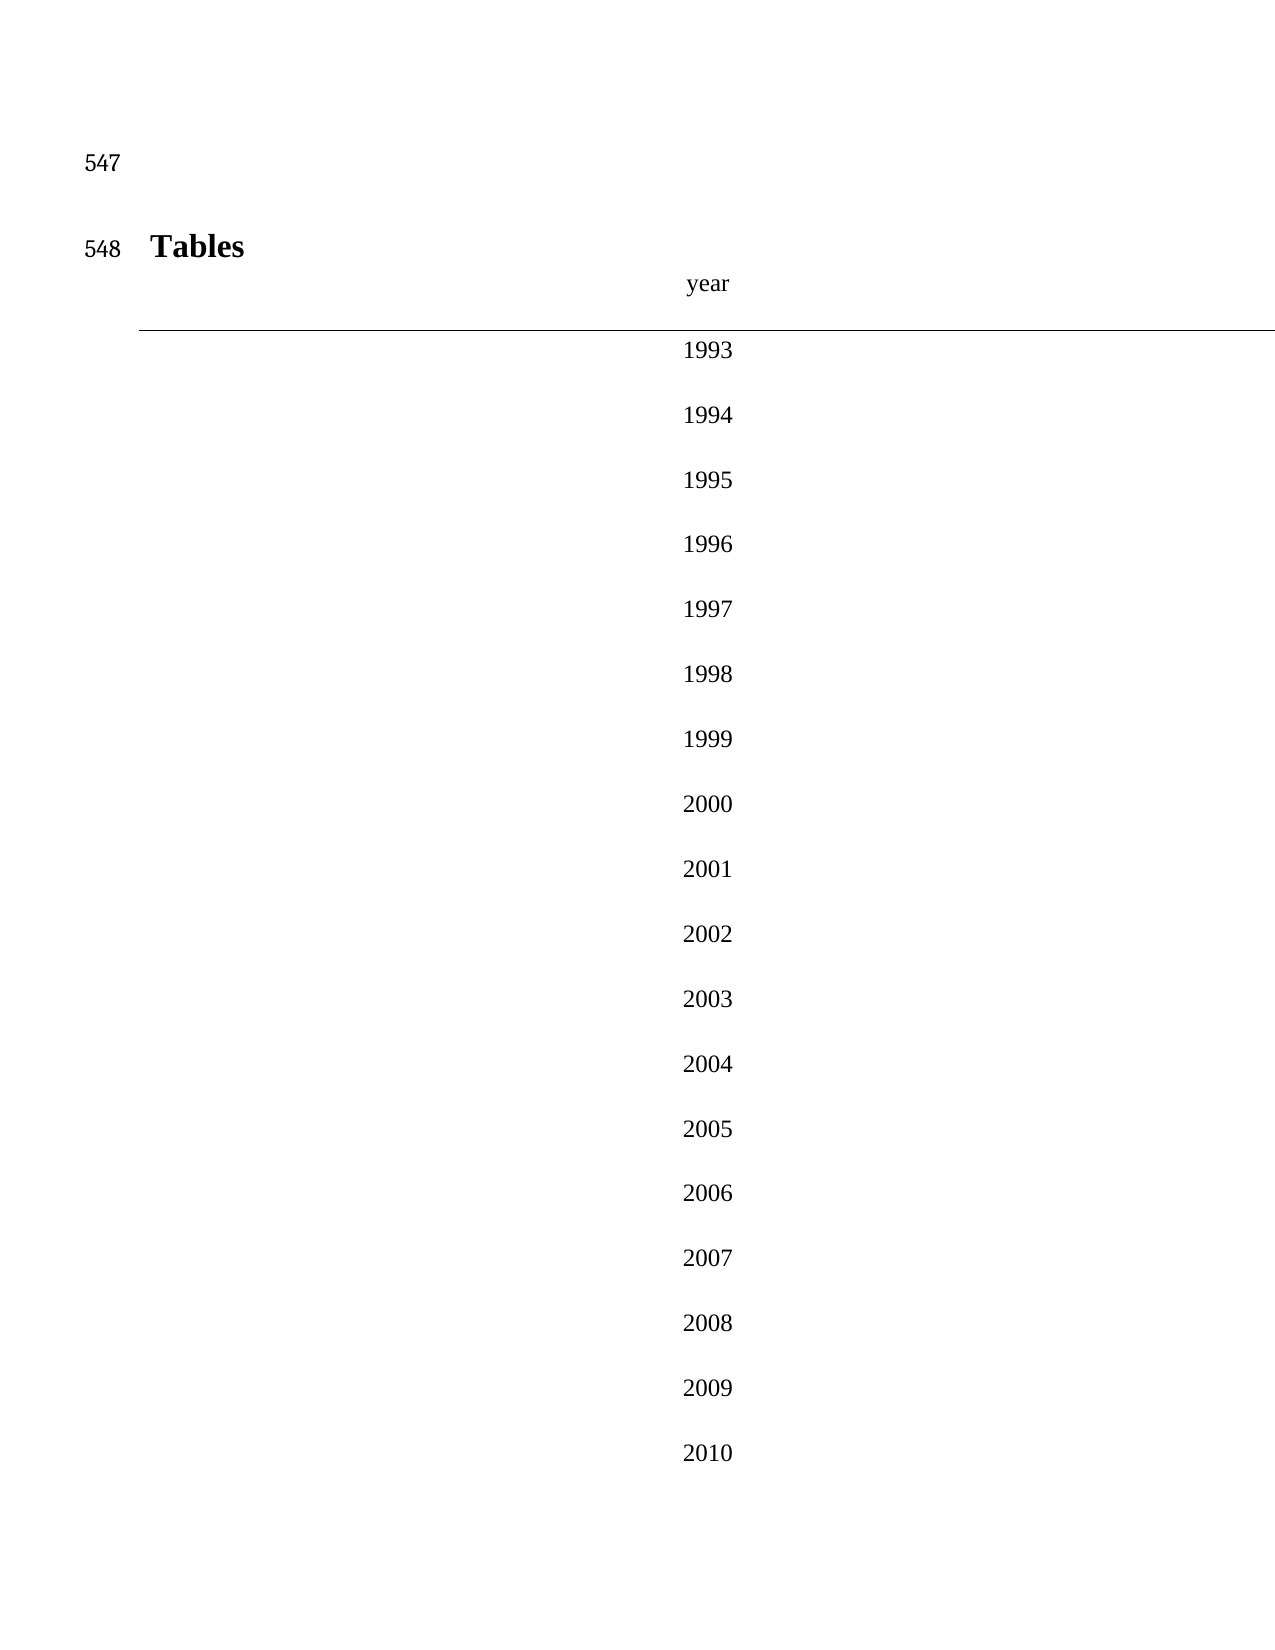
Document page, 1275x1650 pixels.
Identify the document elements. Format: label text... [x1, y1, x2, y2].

table_cell 2009 [139, 1370, 1275, 1434]
table_cell 2007 [139, 1240, 1275, 1304]
table_cell 2006 [139, 1175, 1275, 1240]
table_cell 1994 [139, 396, 1275, 461]
subtitle Tables [150, 226, 1125, 265]
table_cell 2008 [139, 1305, 1275, 1369]
table_cell 1993 [139, 331, 1275, 396]
table_cell 2002 [139, 915, 1275, 980]
table_cell 1995 [139, 461, 1275, 526]
table_cell 2010 [139, 1434, 1275, 1499]
table_cell 2004 [139, 1045, 1275, 1110]
table_cell 2005 [139, 1110, 1275, 1175]
table_cell 2001 [139, 850, 1275, 915]
table_cell 1998 [139, 656, 1275, 721]
table_cell 1999 [139, 721, 1275, 785]
table_cell 2003 [139, 980, 1275, 1045]
table_header year [139, 265, 1275, 329]
table_cell 1997 [139, 591, 1275, 656]
table_cell 1996 [139, 526, 1275, 591]
table_cell 2000 [139, 785, 1275, 850]
